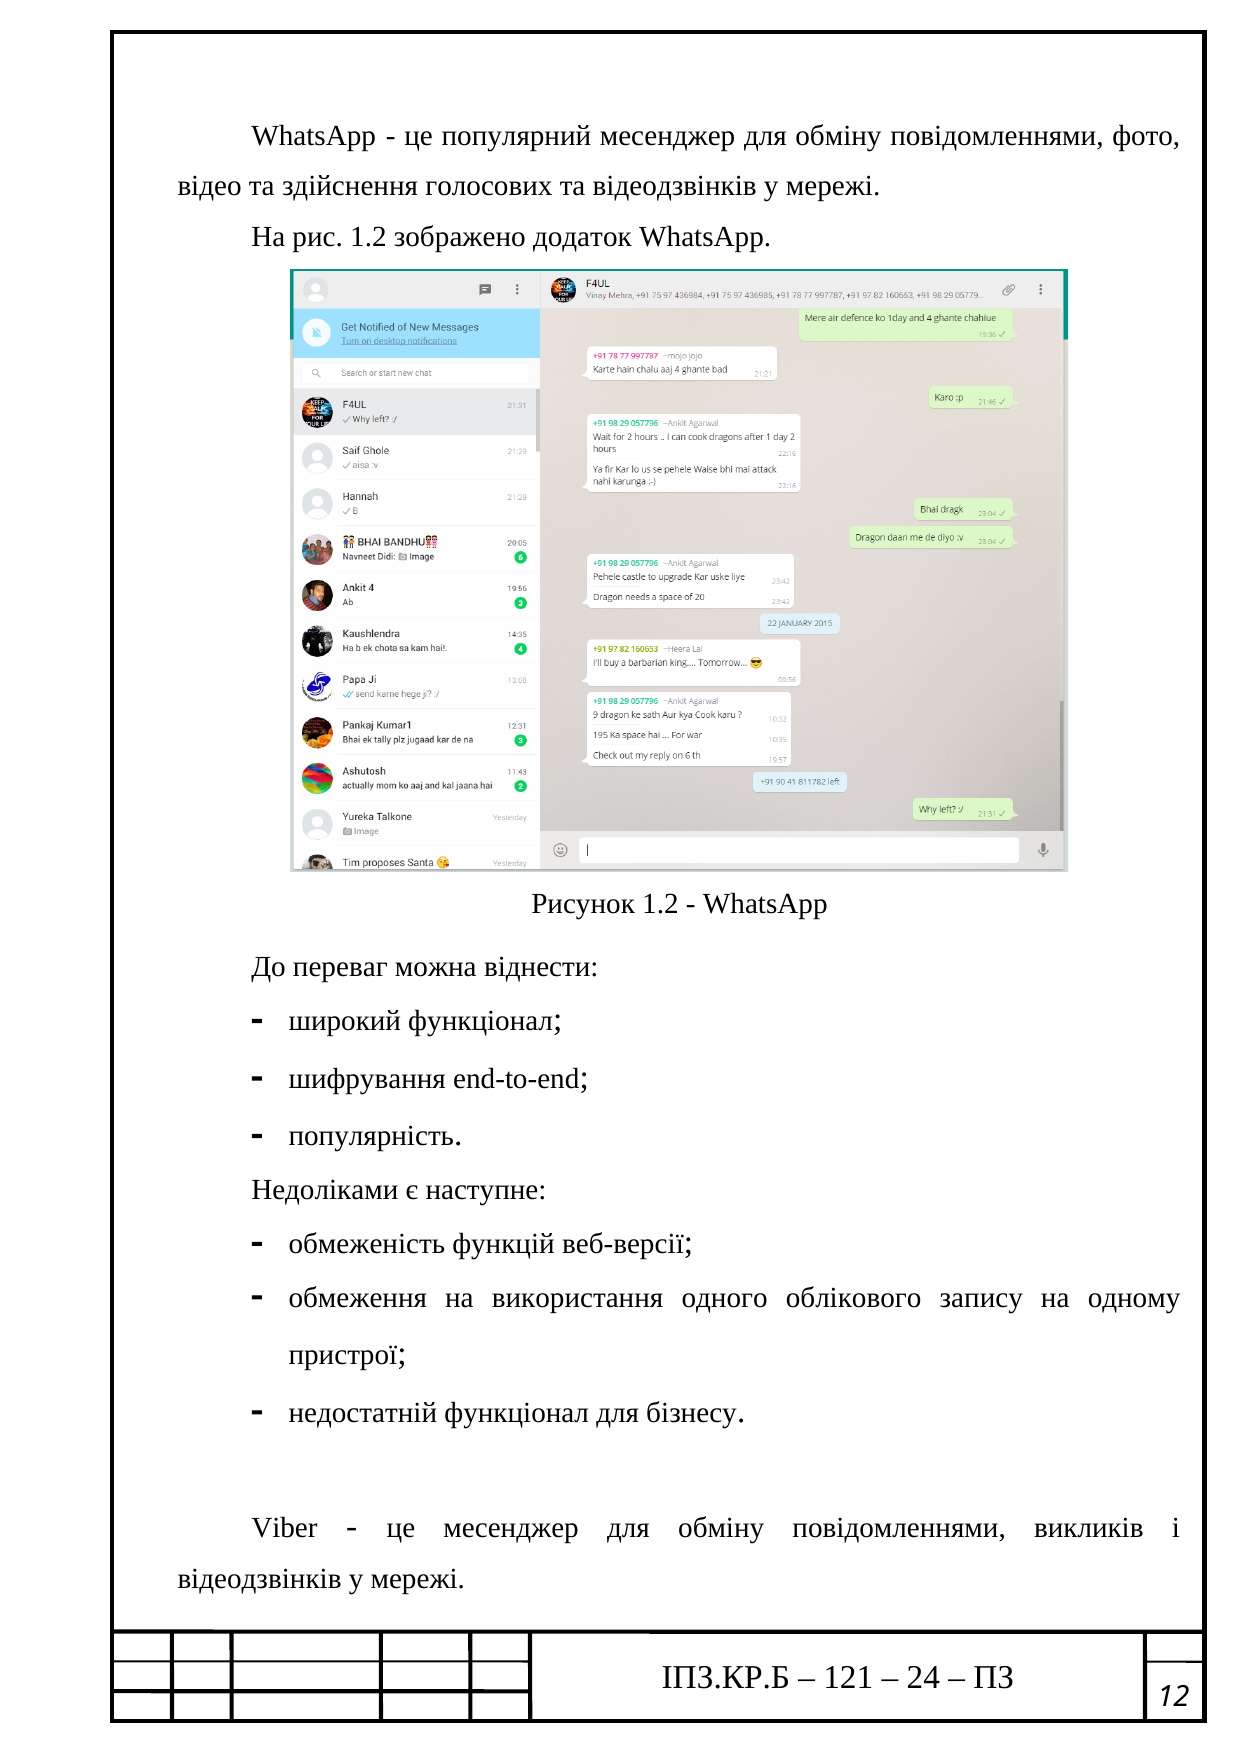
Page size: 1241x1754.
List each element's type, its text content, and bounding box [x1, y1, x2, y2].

list Viber - це месенджер для обміну повідомленнями, викликів і відеодзвінків у мережі. [177, 1506, 1181, 1594]
list Рисунок 1.2 - WhatsApp [177, 886, 1181, 920]
picture [290, 269, 1069, 872]
list На рис. 1.2 зображено додаток WhatsApp. [177, 219, 1181, 252]
list Недоліками є наступне: [177, 1172, 1181, 1206]
list До переваг можна віднести: [177, 949, 1181, 983]
list широкий функціонал; [251, 999, 1181, 1038]
list недостатній функціонал для бізнесу. [251, 1391, 1181, 1429]
list обмеженість функцій веб-версії; [251, 1222, 1181, 1261]
list популярність. [251, 1114, 1181, 1153]
list WhatsApp - це популярний месенджер для обміну повідомленнями, фото, відео та здійснення голосових та відеодзвінків у мережі. [177, 118, 1181, 202]
list шифрування end-to-end; [251, 1057, 1181, 1095]
list обмеження на використання одного облікового запису на одному пристрої; [251, 1280, 1181, 1372]
